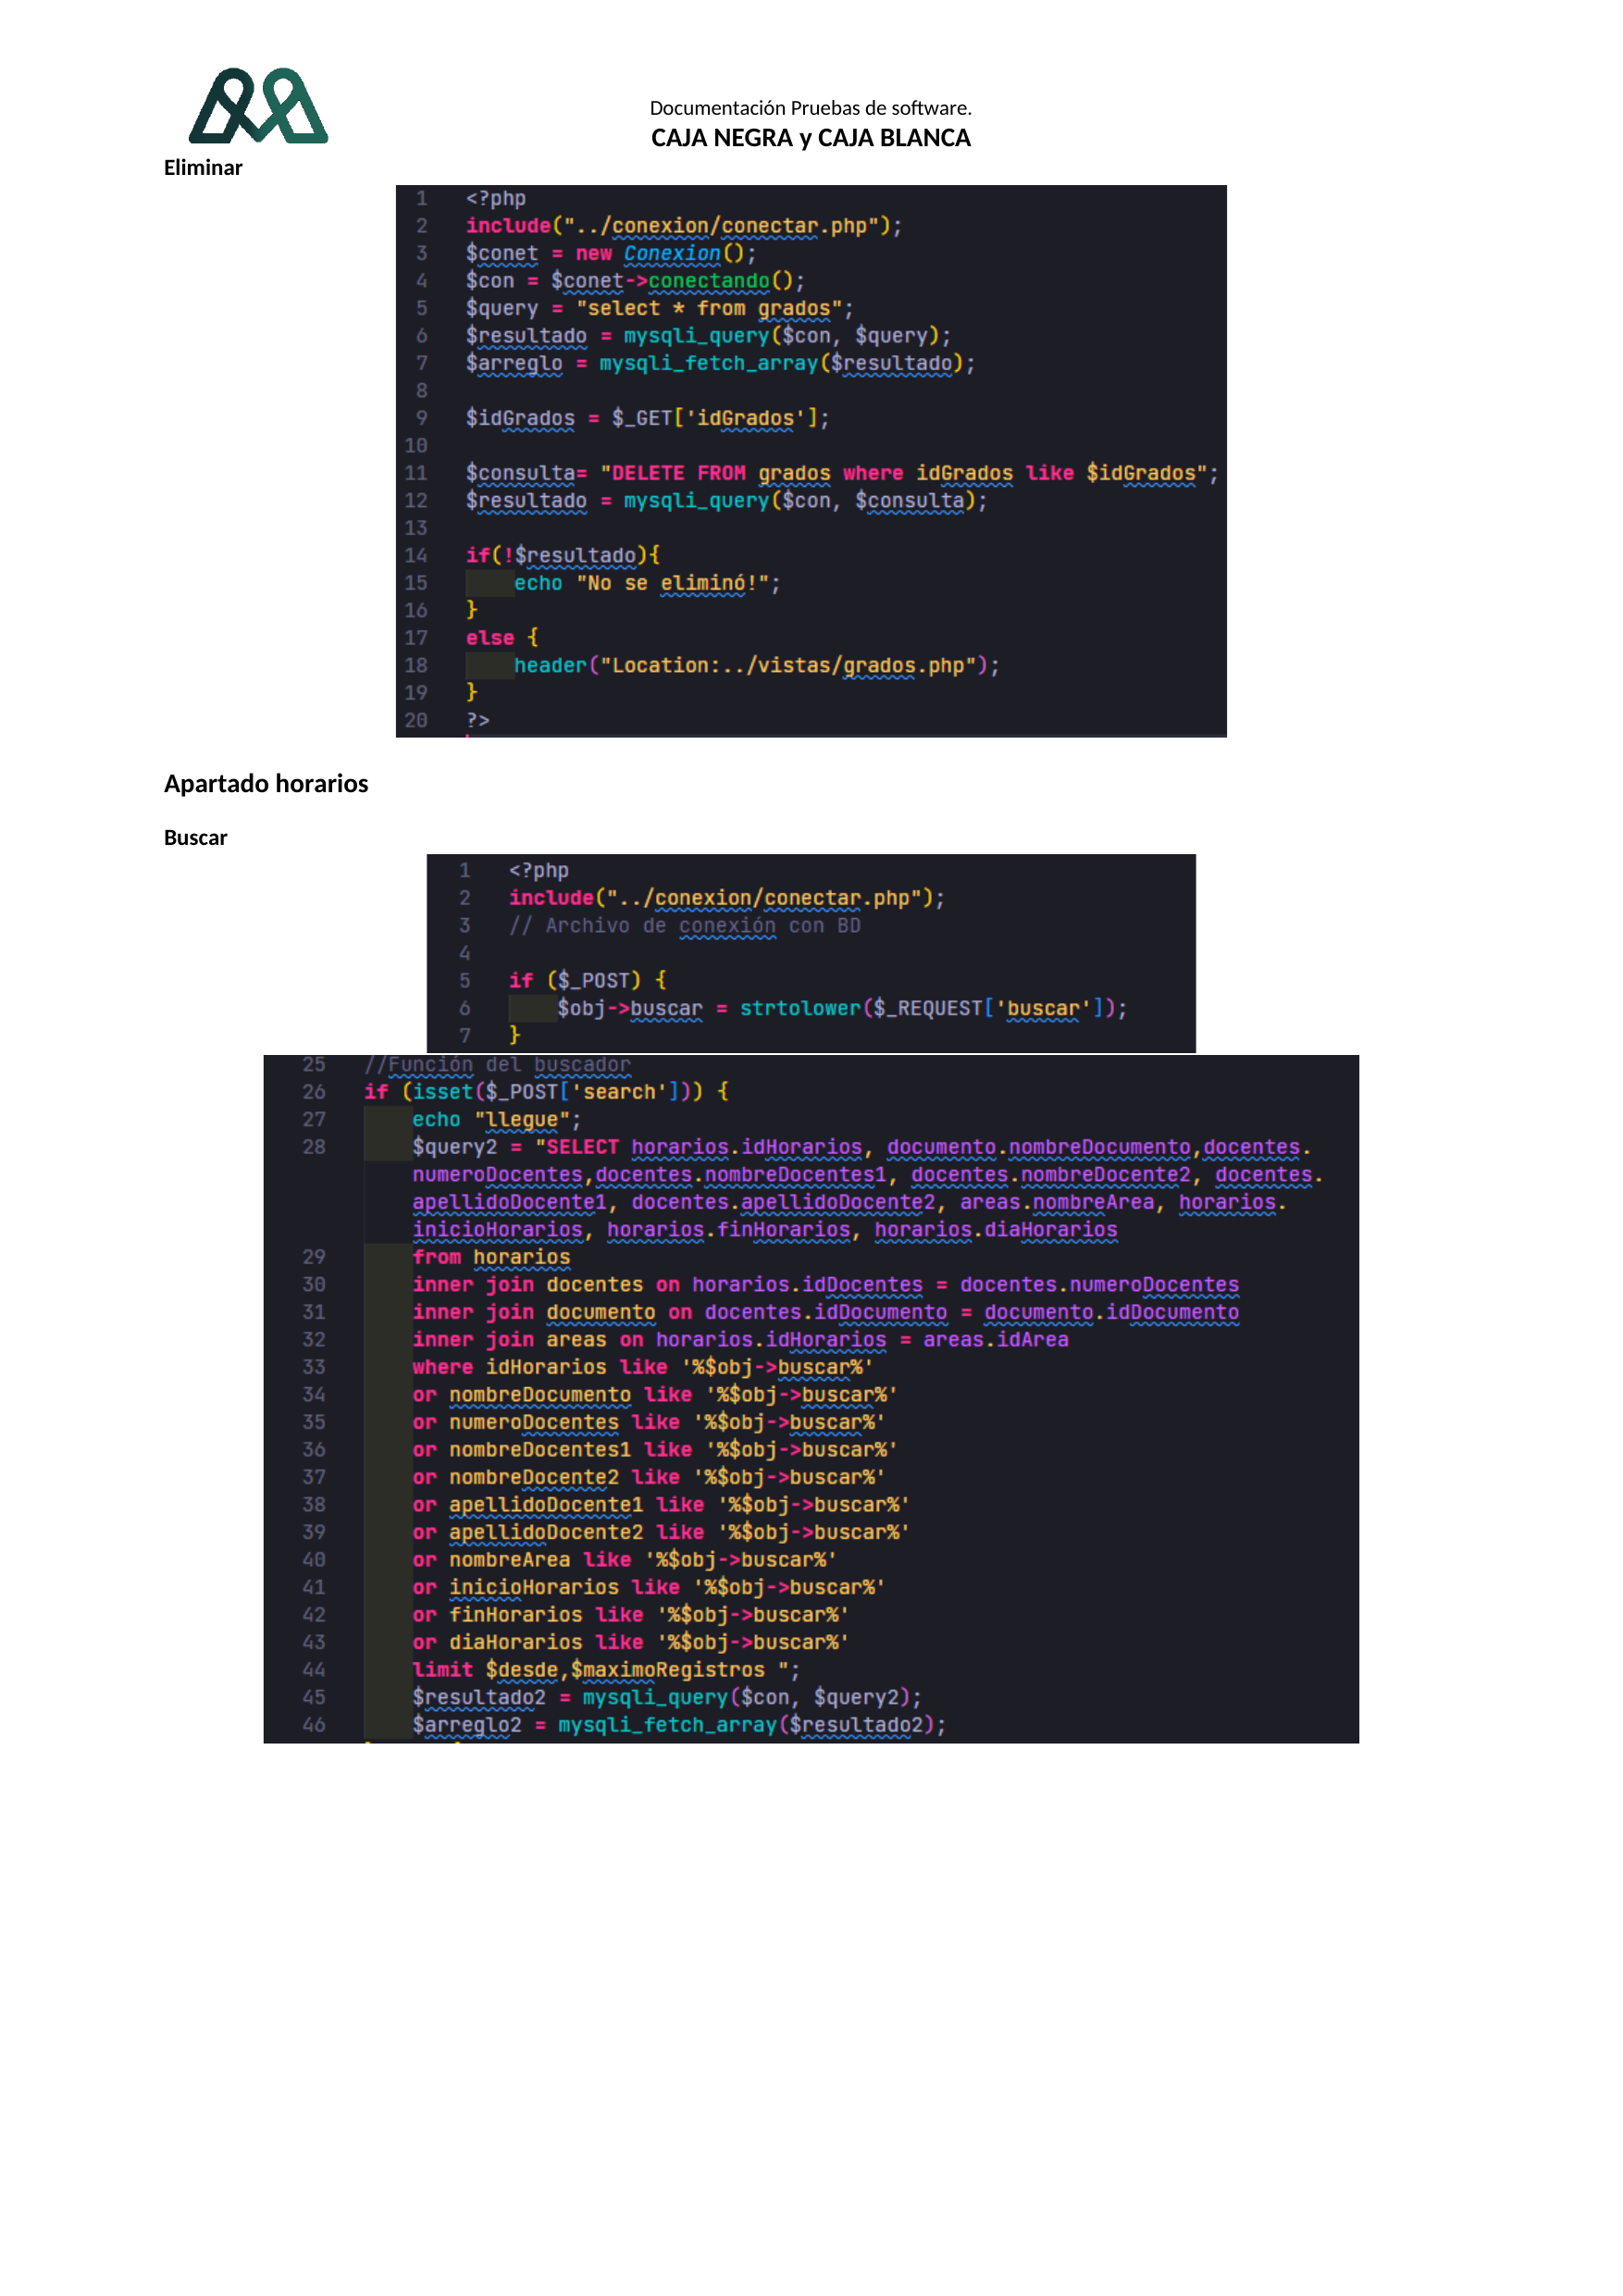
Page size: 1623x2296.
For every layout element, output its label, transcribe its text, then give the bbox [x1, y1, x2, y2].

picture [188, 67, 329, 143]
picture [395, 185, 1228, 738]
subtitle Buscar [164, 823, 1459, 850]
subtitle Eliminar [164, 153, 1459, 181]
picture [427, 854, 1196, 1053]
picture [263, 1055, 1360, 1744]
subtitle Apartado horarios [164, 766, 1459, 800]
